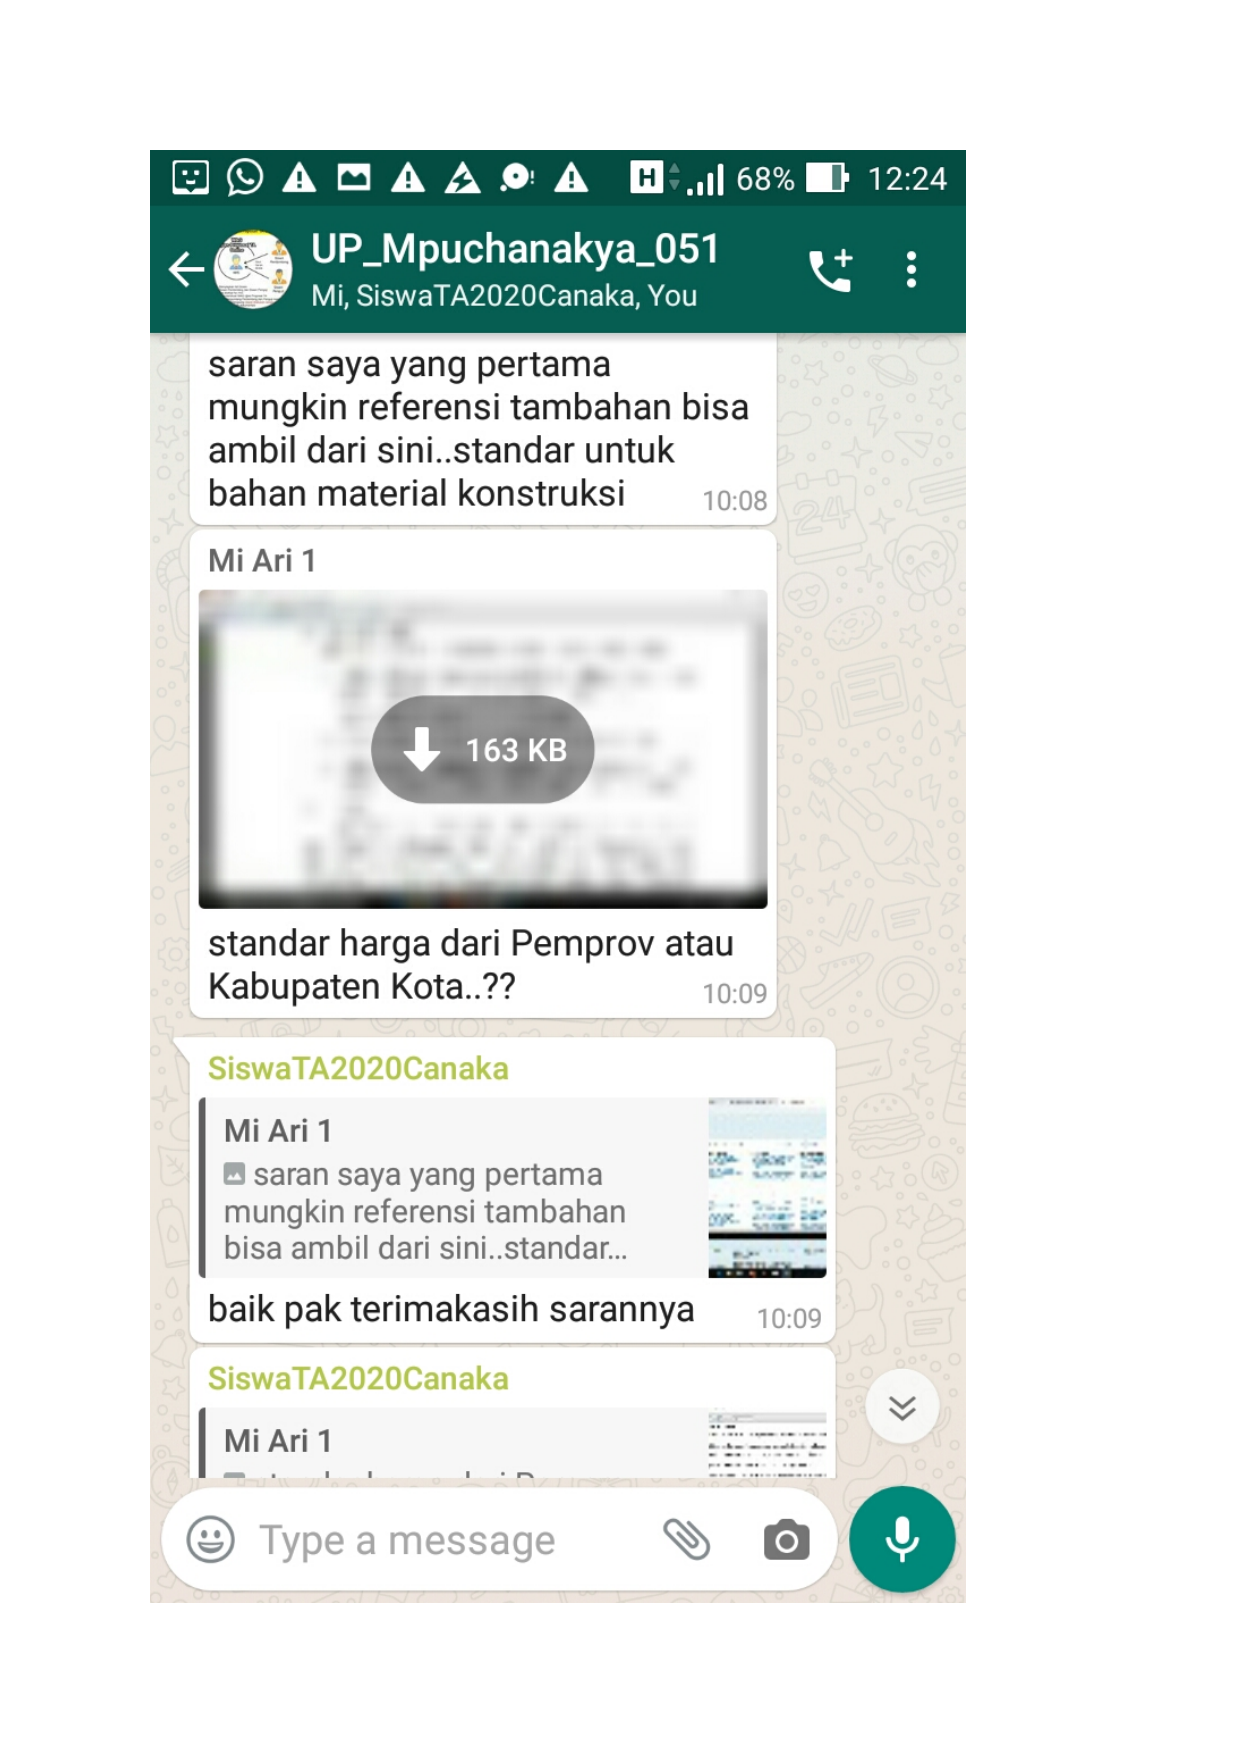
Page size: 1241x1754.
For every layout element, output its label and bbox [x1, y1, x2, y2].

picture [150, 150, 966, 1603]
